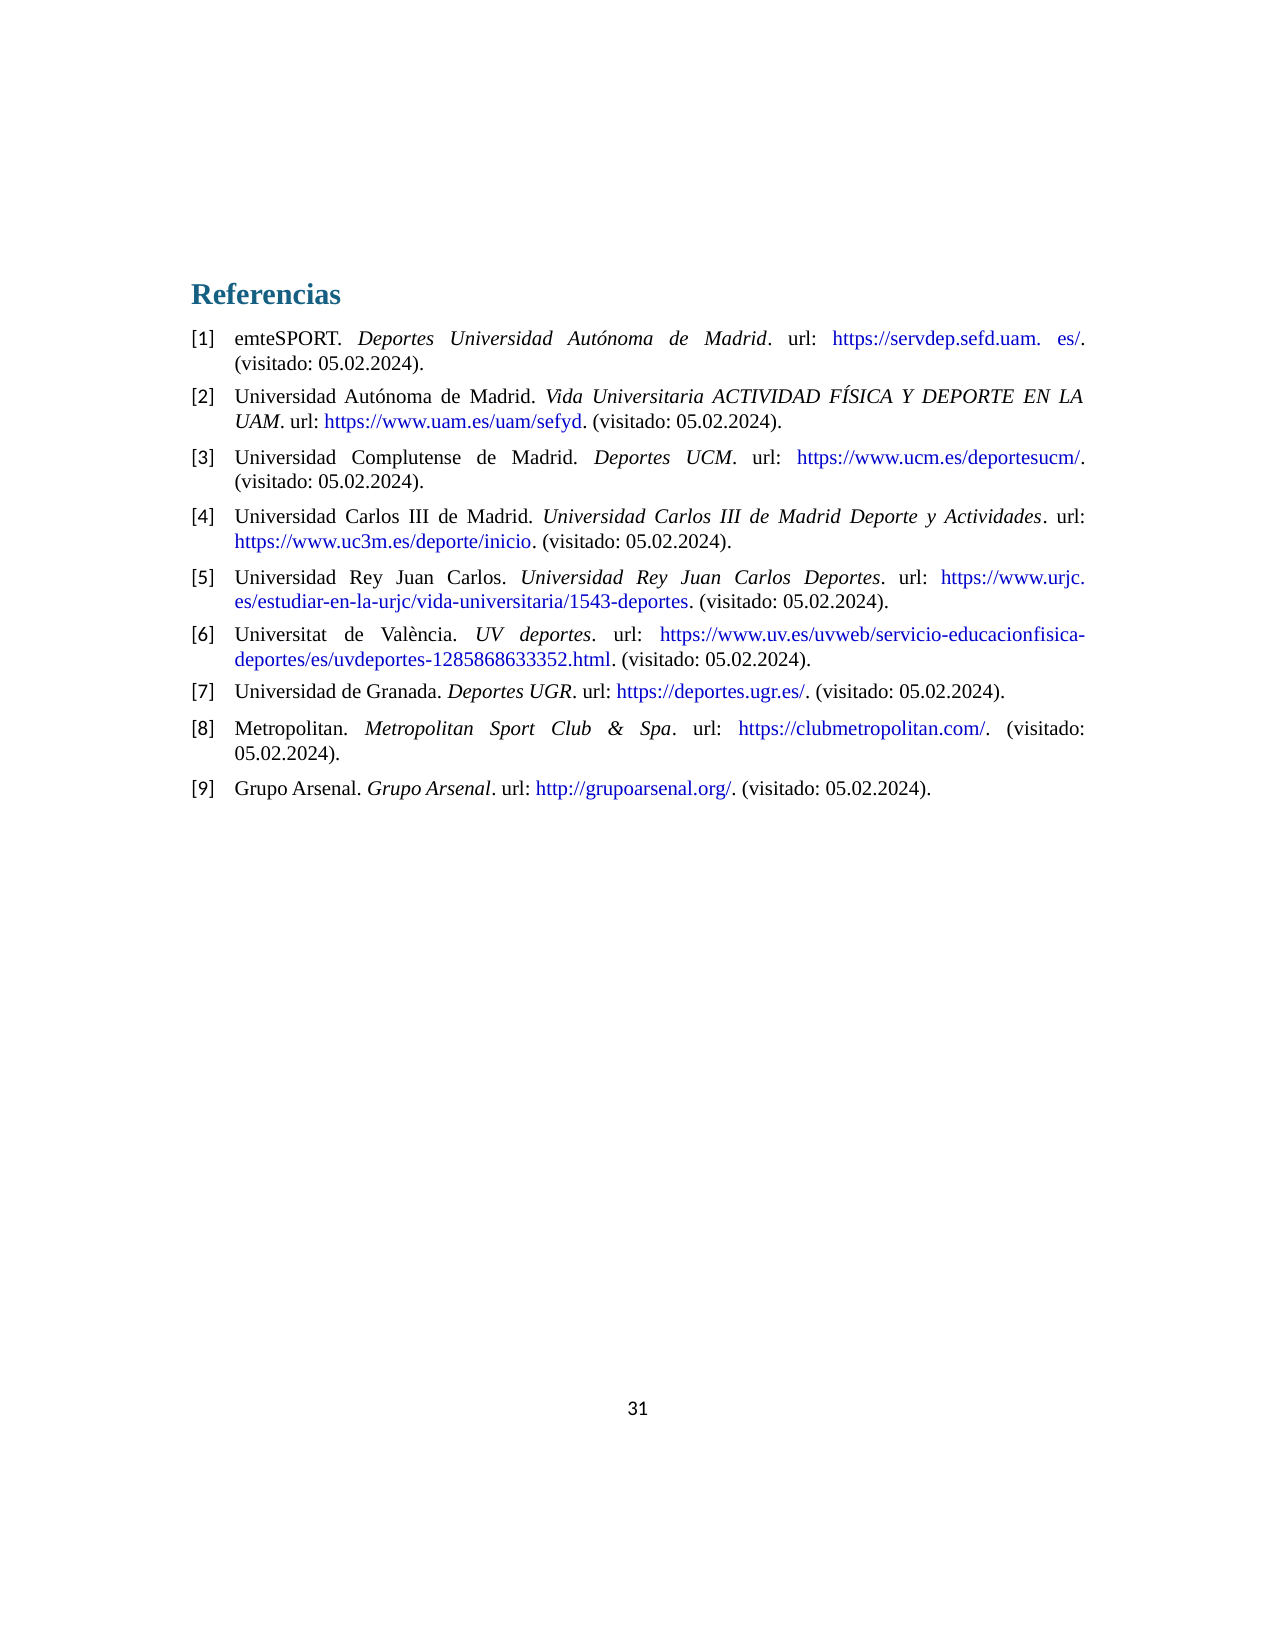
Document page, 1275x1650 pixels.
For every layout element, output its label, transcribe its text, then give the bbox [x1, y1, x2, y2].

list Universidad de Granada. Deportes UGR. url: https://deportes.ugr.es/. (visitado: 05.02.2024). [191, 678, 1085, 703]
list Universidad Carlos III de Madrid. Universidad Carlos III de Madrid Deporte y Actividades. url: https://www.uc3m.es/deporte/inicio. (visitado: 05.02.2024). [191, 503, 1085, 553]
list Universitat de València. UV deportes. url: https://www.uv.es/uvweb/servicio-educacionfisica-deportes/es/uvdeportes-1285868633352.html. (visitado: 05.02.2024). [191, 622, 1085, 671]
list Grupo Arsenal. Grupo Arsenal. url: http://grupoarsenal.org/. (visitado: 05.02.2024). [191, 775, 1085, 801]
list Universidad Complutense de Madrid. Deportes UCM. url: https://www.ucm.es/deportesucm/. (visitado: 05.02.2024). [191, 444, 1085, 493]
list Universidad Rey Juan Carlos. Universidad Rey Juan Carlos Deportes. url: https://www.urjc. es/estudiar-en-la-urjc/vida-universitaria/1543-deportes. (visitado: 05.02.2024). [191, 564, 1085, 613]
list Universidad Autónoma de Madrid. Vida Universitaria ACTIVIDAD FÍSICA Y DEPORTE EN LA UAM. url: https://www.uam.es/uam/sefyd. (visitado: 05.02.2024). [191, 383, 1085, 433]
subtitle Referencias [191, 277, 814, 311]
list emteSPORT. Deportes Universidad Autónoma de Madrid. url: https://servdep.sefd.uam. es/. (visitado: 05.02.2024). [191, 326, 1085, 375]
list Metropolitan. Metropolitan Sport Club & Spa. url: https://clubmetropolitan.com/. (visitado: 05.02.2024). [191, 716, 1085, 765]
